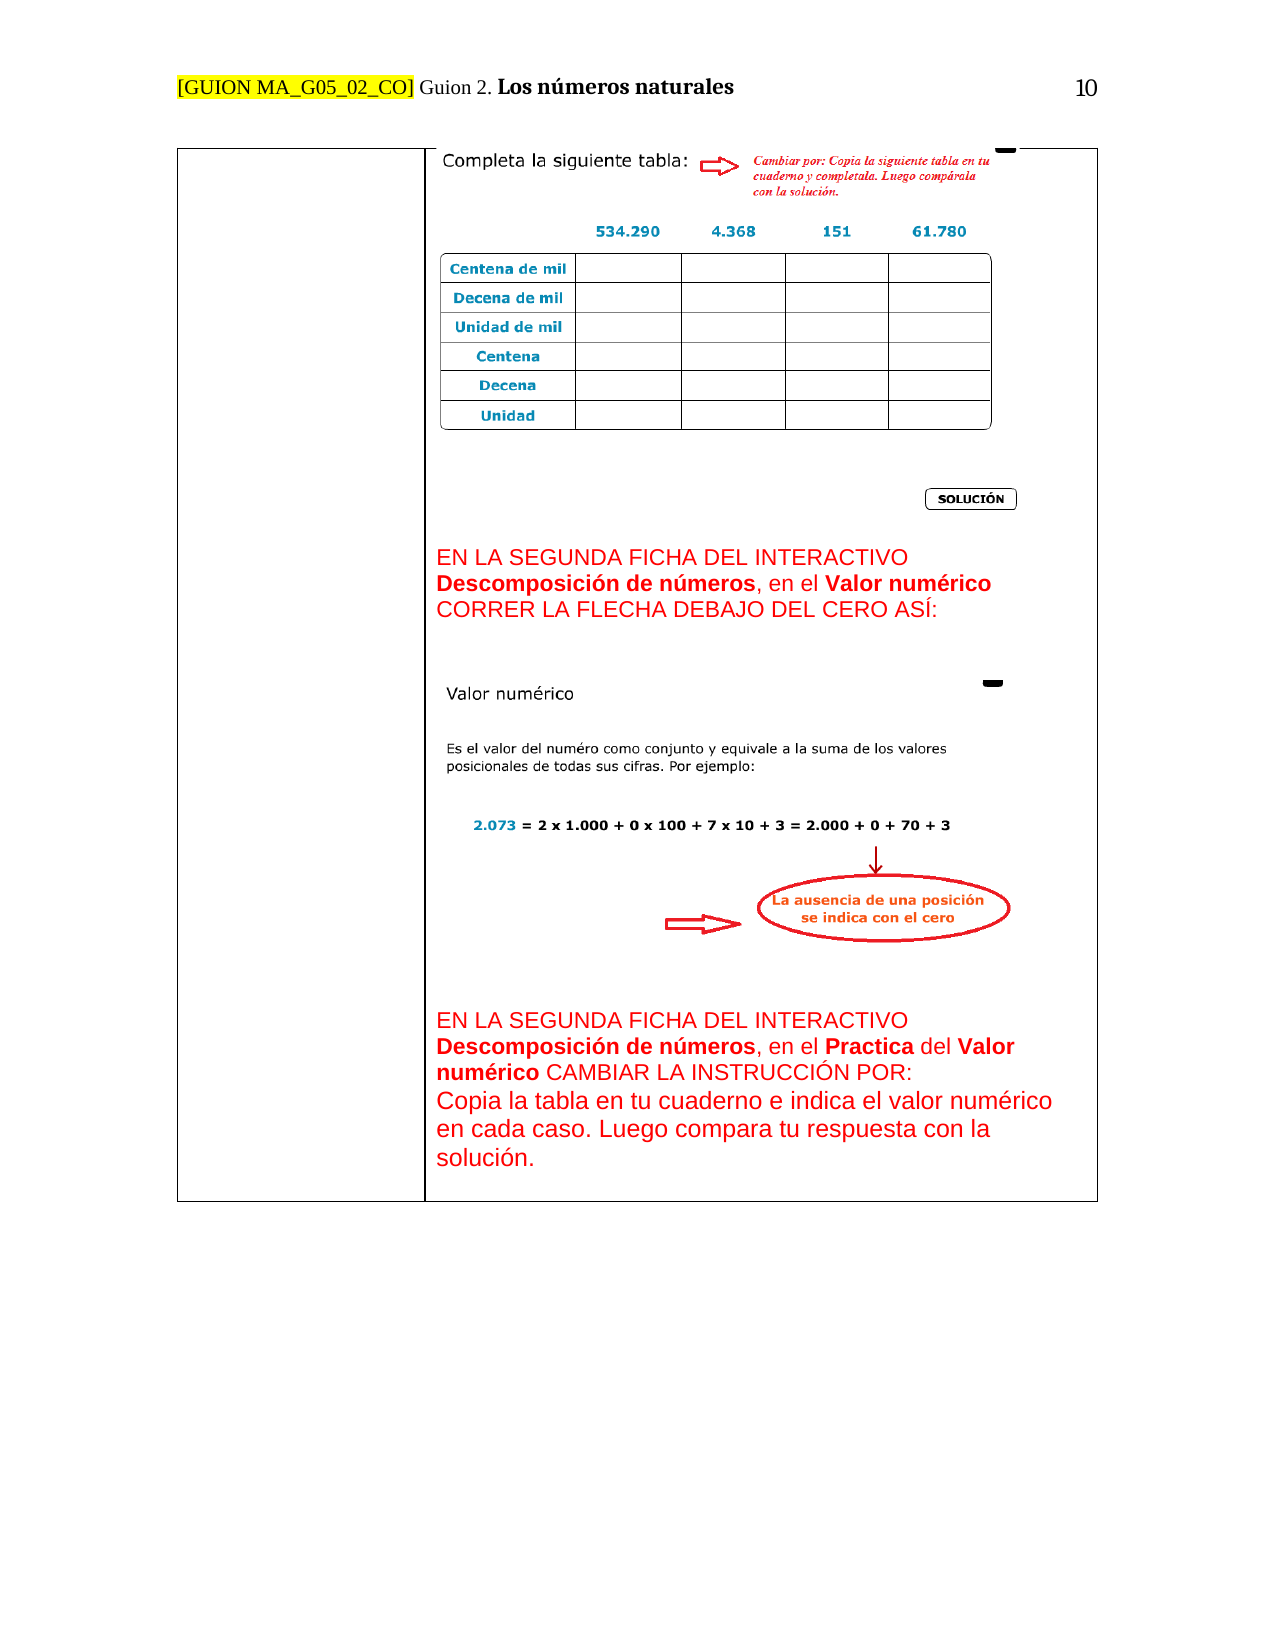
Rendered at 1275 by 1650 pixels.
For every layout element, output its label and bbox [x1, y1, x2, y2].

picture [436, 148, 1020, 515]
table_cell [426, 149, 1097, 1201]
table_cell [178, 149, 424, 1201]
picture [436, 680, 1021, 1007]
